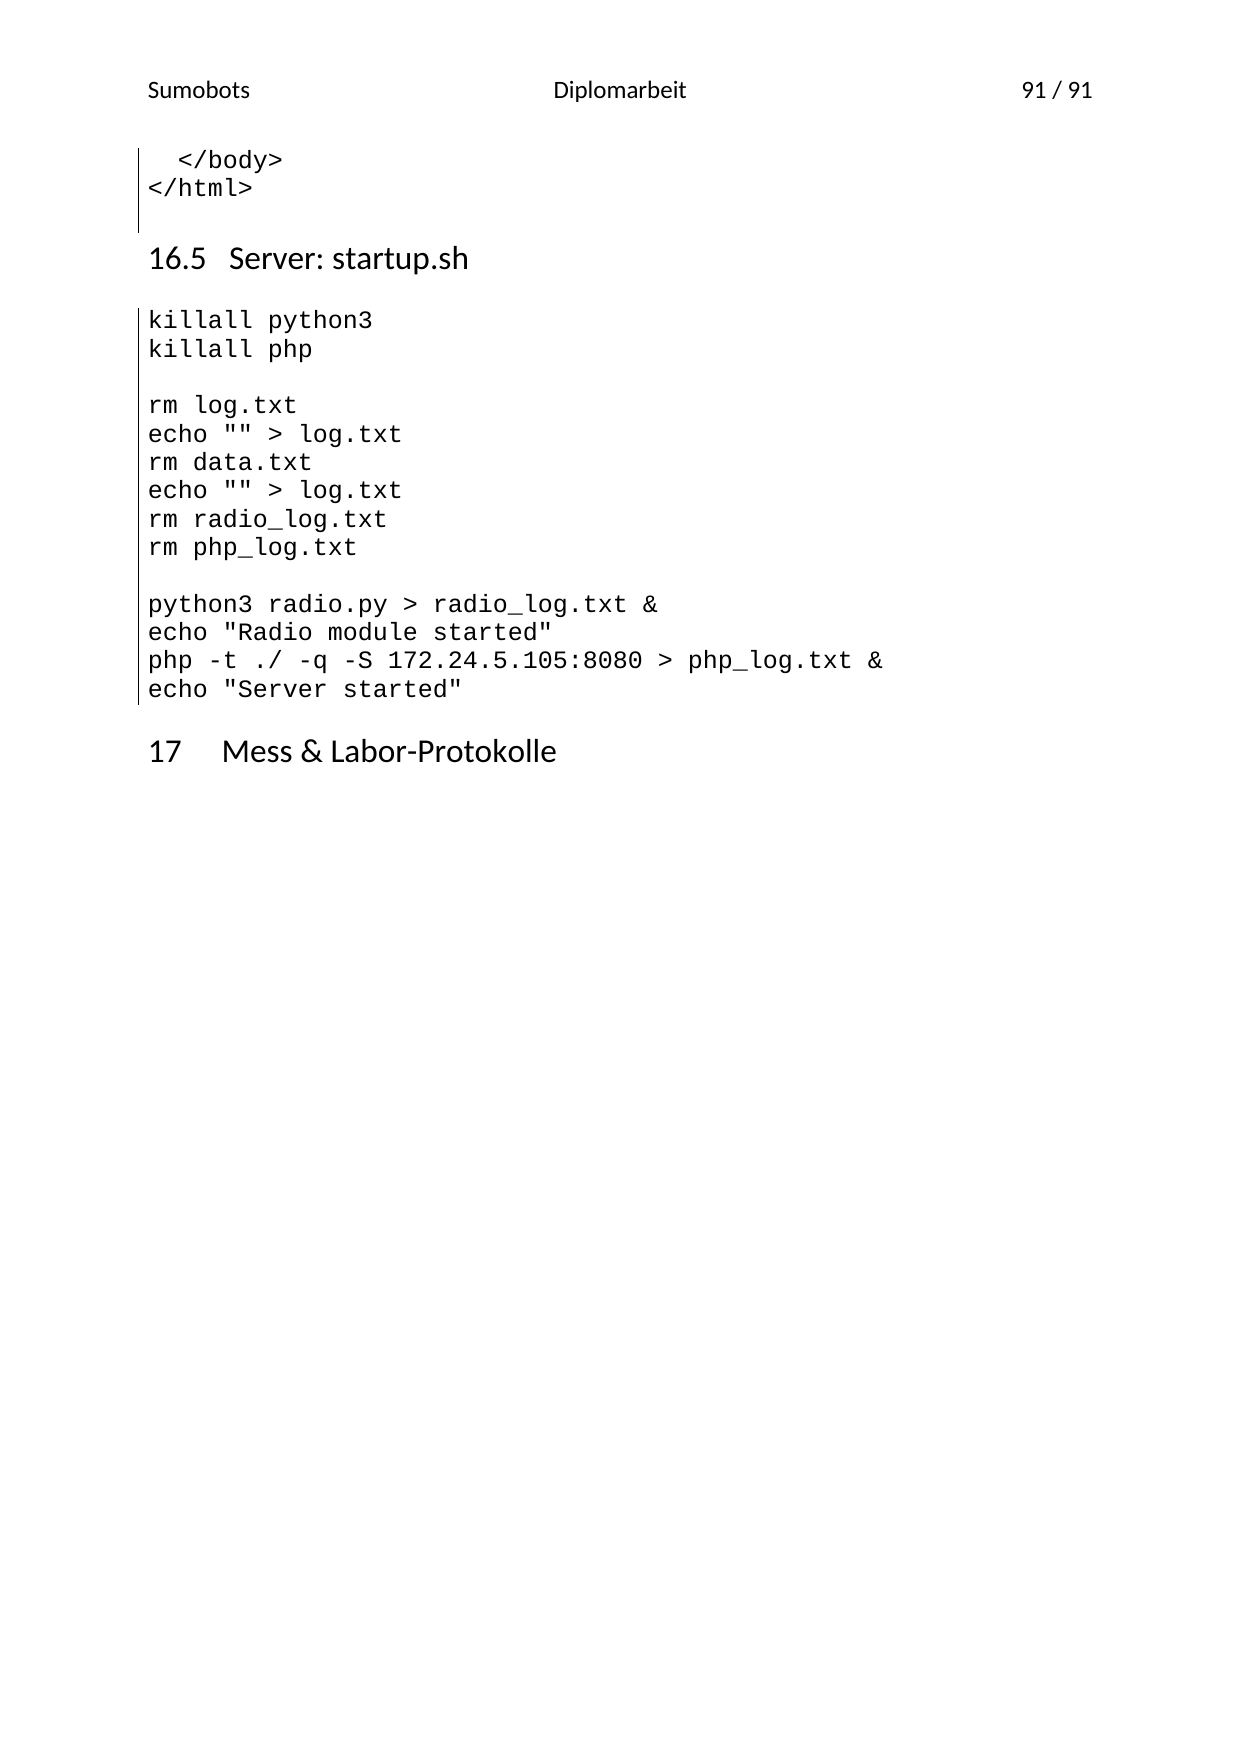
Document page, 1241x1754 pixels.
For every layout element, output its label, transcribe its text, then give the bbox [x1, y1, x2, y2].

text killall php [148, 336, 1093, 365]
text python3 radio.py > radio_log.txt & [148, 591, 1093, 620]
text </html> [148, 176, 1093, 204]
text rm data.txt [148, 450, 1093, 478]
text echo "" > log.txt [148, 421, 1093, 450]
text </body> [148, 148, 1093, 176]
text rm radio_log.txt [148, 506, 1093, 535]
subtitle Mess & Labor-Protokolle [148, 730, 1093, 770]
text echo "Server started" [148, 676, 1093, 705]
subtitle Server: startup.sh [148, 237, 1093, 277]
text rm php_log.txt [148, 535, 1093, 563]
text echo "" > log.txt [148, 478, 1093, 506]
text php -t ./ -q -S 172.24.5.105:8080 > php_log.txt & [148, 648, 1093, 676]
text killall python3 [148, 308, 1093, 336]
text echo "Radio module started" [148, 620, 1093, 648]
text rm log.txt [148, 393, 1093, 421]
